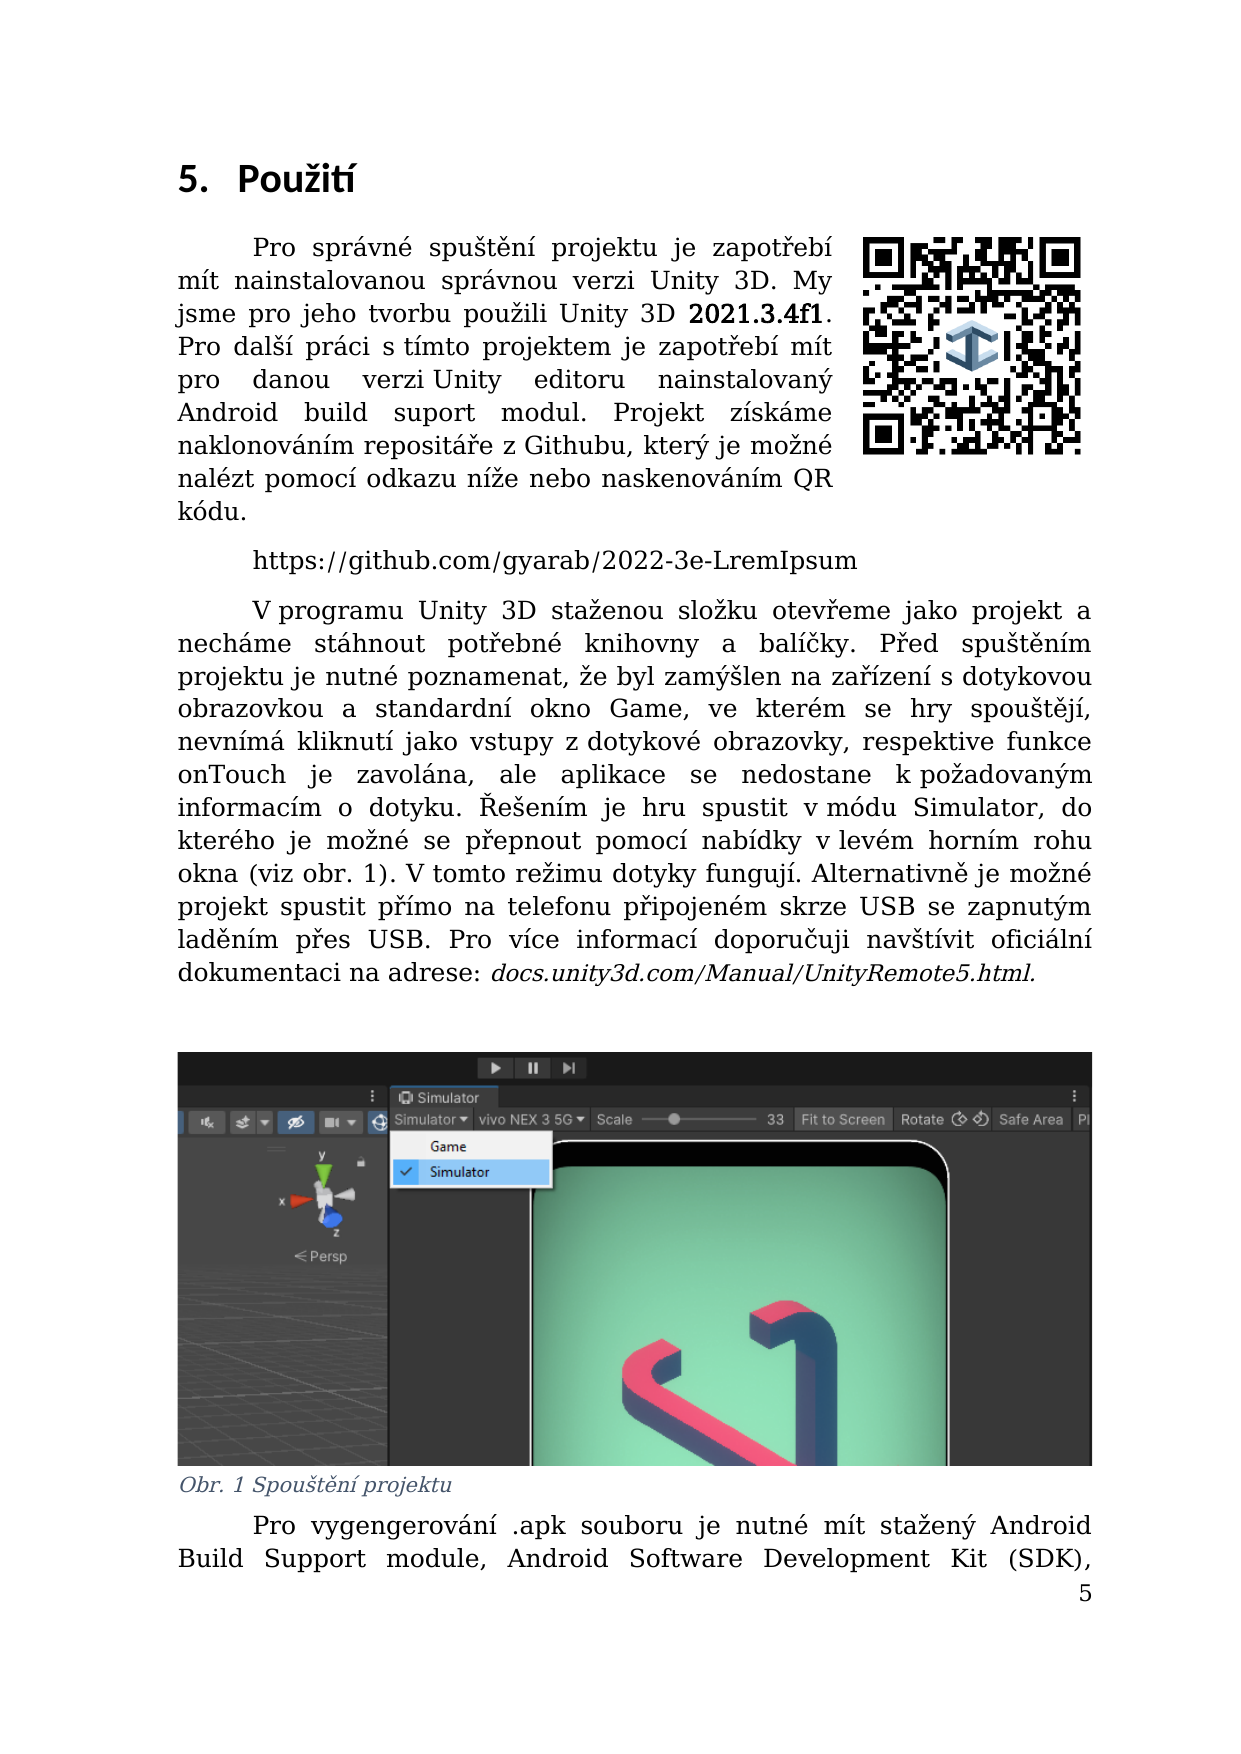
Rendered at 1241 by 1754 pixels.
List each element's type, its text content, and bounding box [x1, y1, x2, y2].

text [177, 1509, 1092, 1572]
picture [851, 225, 1092, 466]
text Pro správné spuštění projektu je zapotřebí mít nainstalovanou správnou verzi Unity 3D. My jsme pro jeho tvorbu použili Unity 3D 2021.3.4f1. Pro další práci s tímto projektem je zapotřebí mít pro danou verzi Unity editoru nainstalovaný Android build suport modul. Projekt získáme naklonováním repositáře z Githubu, který je možné nalézt pomocí odkazu níže nebo naskenováním QR kódu. [177, 232, 1092, 525]
subtitle Použití [177, 152, 1092, 203]
text V programu Unity 3D staženou složku otevřeme jako projekt a necháme stáhnout potřebné knihovny a balíčky. Před spuštěním projektu je nutné poznamenat, že byl zamýšlen na zařízení s dotykovou obrazovkou a standardní okno Game, ve kterém se hry spouštějí, nevnímá kliknutí jako vstupy z dotykové obrazovky, respektive funkce onTouch je zavolána, ale aplikace se nedostane k požadovaným informacím o dotyku. Řešením je hru spustit v módu Simulator, do kterého je možné se přepnout pomocí nabídky v levém horním rohu okna (viz obr. 1). V tomto režimu dotyky fungují. Alternativně je možné projekt spustit přímo na telefonu připojeném skrze USB se zapnutým laděním přes USB. Pro více informací doporučuji navštívit oficiální dokumentaci na adrese: docs.unity3d.com/Manual/UnityRemote5.html. [177, 594, 1092, 986]
picture [177, 1052, 1093, 1466]
text Obr. 1 Spouštění projektu [177, 1472, 1092, 1497]
text https://github.com/gyarab/2022-3e-LremIpsum [177, 545, 1092, 575]
